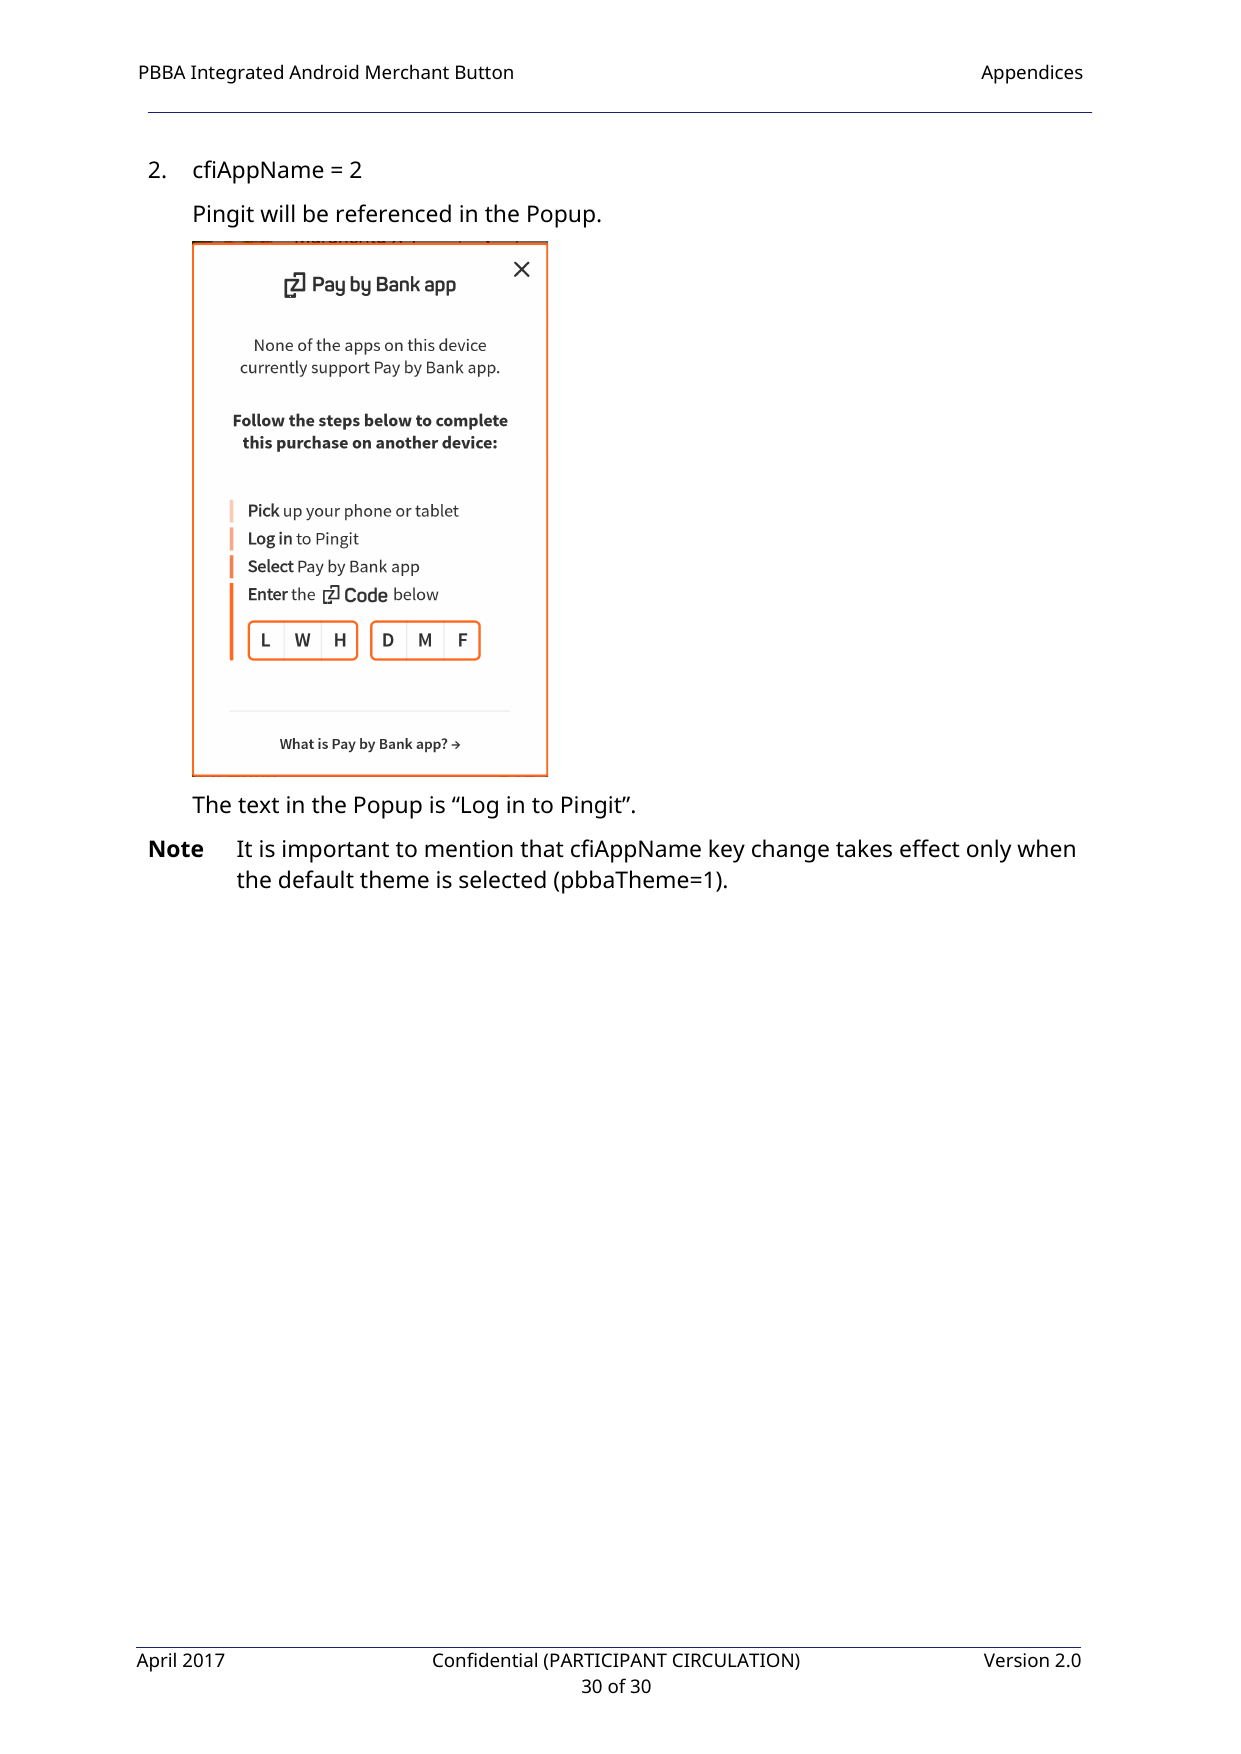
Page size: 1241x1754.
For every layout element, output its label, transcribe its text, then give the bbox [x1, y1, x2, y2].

picture [192, 241, 549, 777]
list cfiAppName = 2 [148, 154, 1092, 185]
text Pingit will be referenced in the Popup. [192, 198, 1092, 229]
text It is important to mention that cfiAppName key change takes effect only when the default theme is selected (pbbaTheme=1). [148, 833, 1092, 895]
text The text in the Popup is “Log in to Pingit”. [192, 789, 1092, 820]
